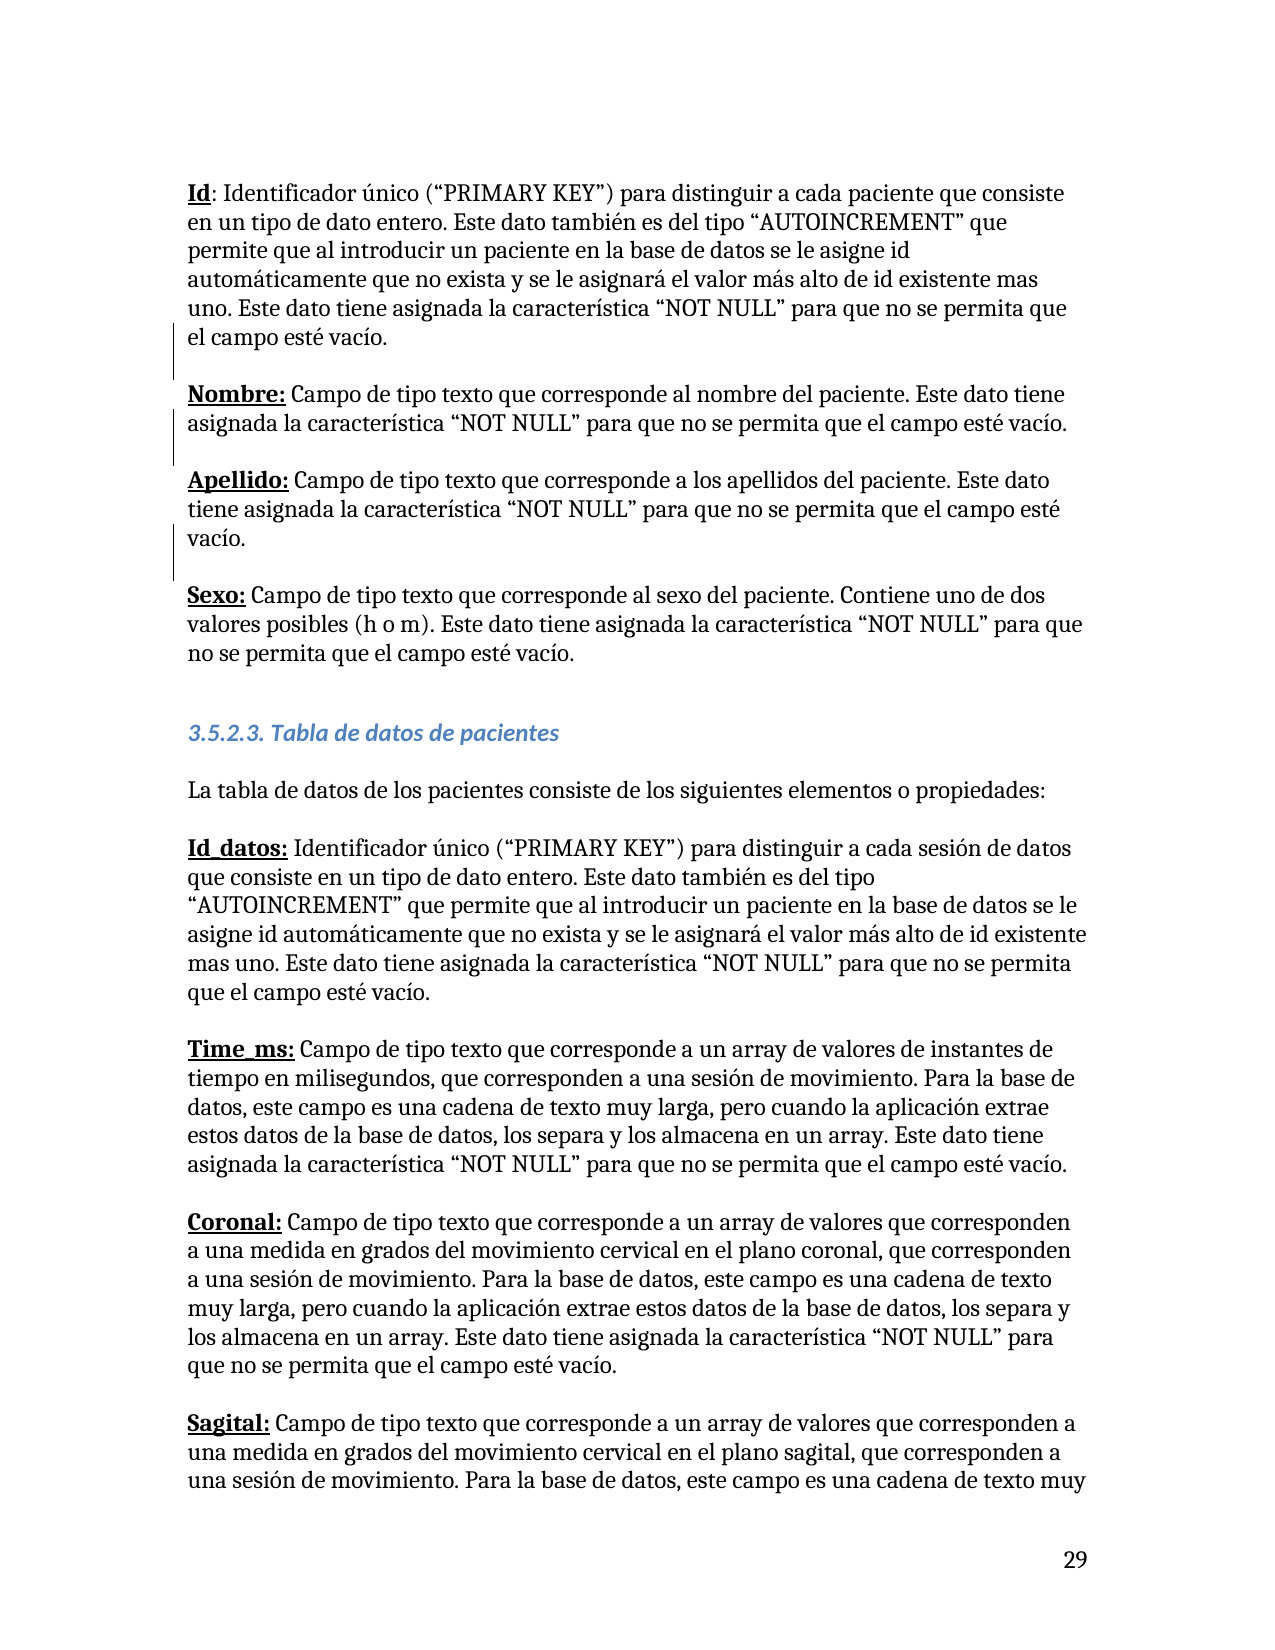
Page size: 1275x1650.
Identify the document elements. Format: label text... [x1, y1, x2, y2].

text Apellido: Campo de tipo texto que corresponde a los apellidos del paciente. Este dato tiene asignada la característica “NOT NULL” para que no se permita que el campo esté vacío. [187, 466, 1087, 552]
text Sexo: Campo de tipo texto que corresponde al sexo del paciente. Contiene uno de dos valores posibles (h o m). Este dato tiene asignada la característica “NOT NULL” para que no se permita que el campo esté vacío. [187, 581, 1087, 667]
text Coronal: Campo de tipo texto que corresponde a un array de valores que corresponden a una medida en grados del movimiento cervical en el plano coronal, que corresponden a una sesión de movimiento. Para la base de datos, este campo es una cadena de texto muy larga, pero cuando la aplicación extrae estos datos de la base de datos, los separa y los almacena en un array. Este dato tiene asignada la característica “NOT NULL” para que no se permita que el campo esté vacío. [187, 1208, 1087, 1380]
text La tabla de datos de los pacientes consiste de los siguientes elementos o propiedades: [187, 776, 1087, 805]
text Id_datos: Identificador único (“PRIMARY KEY”) para distinguir a cada sesión de datos que consiste en un tipo de dato entero. Este dato también es del tipo “AUTOINCREMENT” que permite que al introducir un paciente en la base de datos se le asigne id automáticamente que no exista y se le asignará el valor más alto de id existente mas uno. Este dato tiene asignada la característica “NOT NULL” para que no se permita que el campo esté vacío. [187, 834, 1087, 1006]
text Time_ms: Campo de tipo texto que corresponde a un array de valores de instantes de tiempo en milisegundos, que corresponden a una sesión de movimiento. Para la base de datos, este campo es una cadena de texto muy larga, pero cuando la aplicación extrae estos datos de la base de datos, los separa y los almacena en un array. Este dato tiene asignada la característica “NOT NULL” para que no se permita que el campo esté vacío. [187, 1035, 1087, 1179]
text Nombre: Campo de tipo texto que corresponde al nombre del paciente. Este dato tiene asignada la característica “NOT NULL” para que no se permita que el campo esté vacío. [187, 380, 1087, 437]
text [187, 1409, 1087, 1495]
subtitle 3.5.2.3. Tabla de datos de pacientes [187, 717, 1087, 748]
text Id: Identificador único (“PRIMARY KEY”) para distinguir a cada paciente que consiste en un tipo de dato entero. Este dato también es del tipo “AUTOINCREMENT” que permite que al introducir un paciente en la base de datos se le asigne id automáticamente que no exista y se le asignará el valor más alto de id existente mas uno. Este dato tiene asignada la característica “NOT NULL” para que no se permita que el campo esté vacío. [187, 179, 1087, 351]
